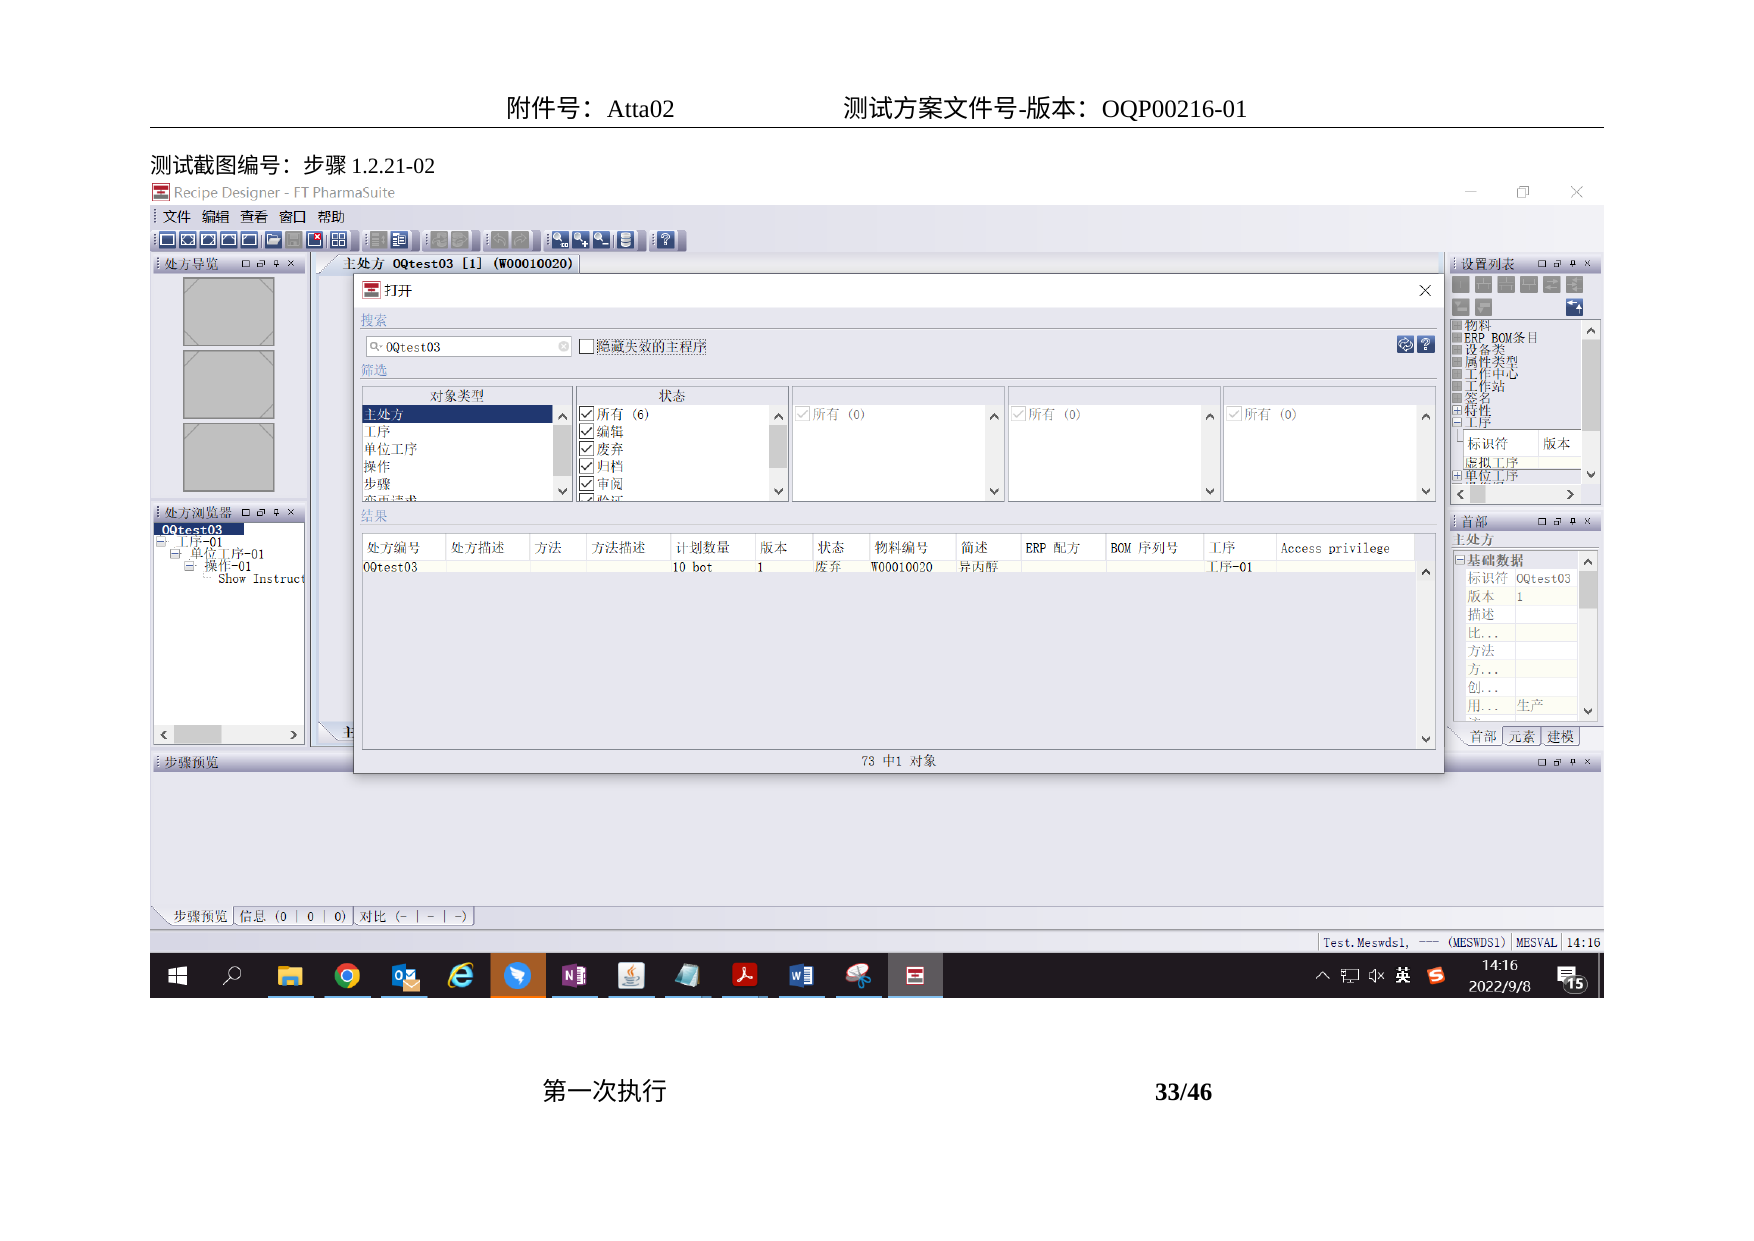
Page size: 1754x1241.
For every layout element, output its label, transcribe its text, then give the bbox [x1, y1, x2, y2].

text 测试截图编号：步骤1.2.21-02 [150, 147, 1604, 180]
picture [150, 180, 1604, 998]
